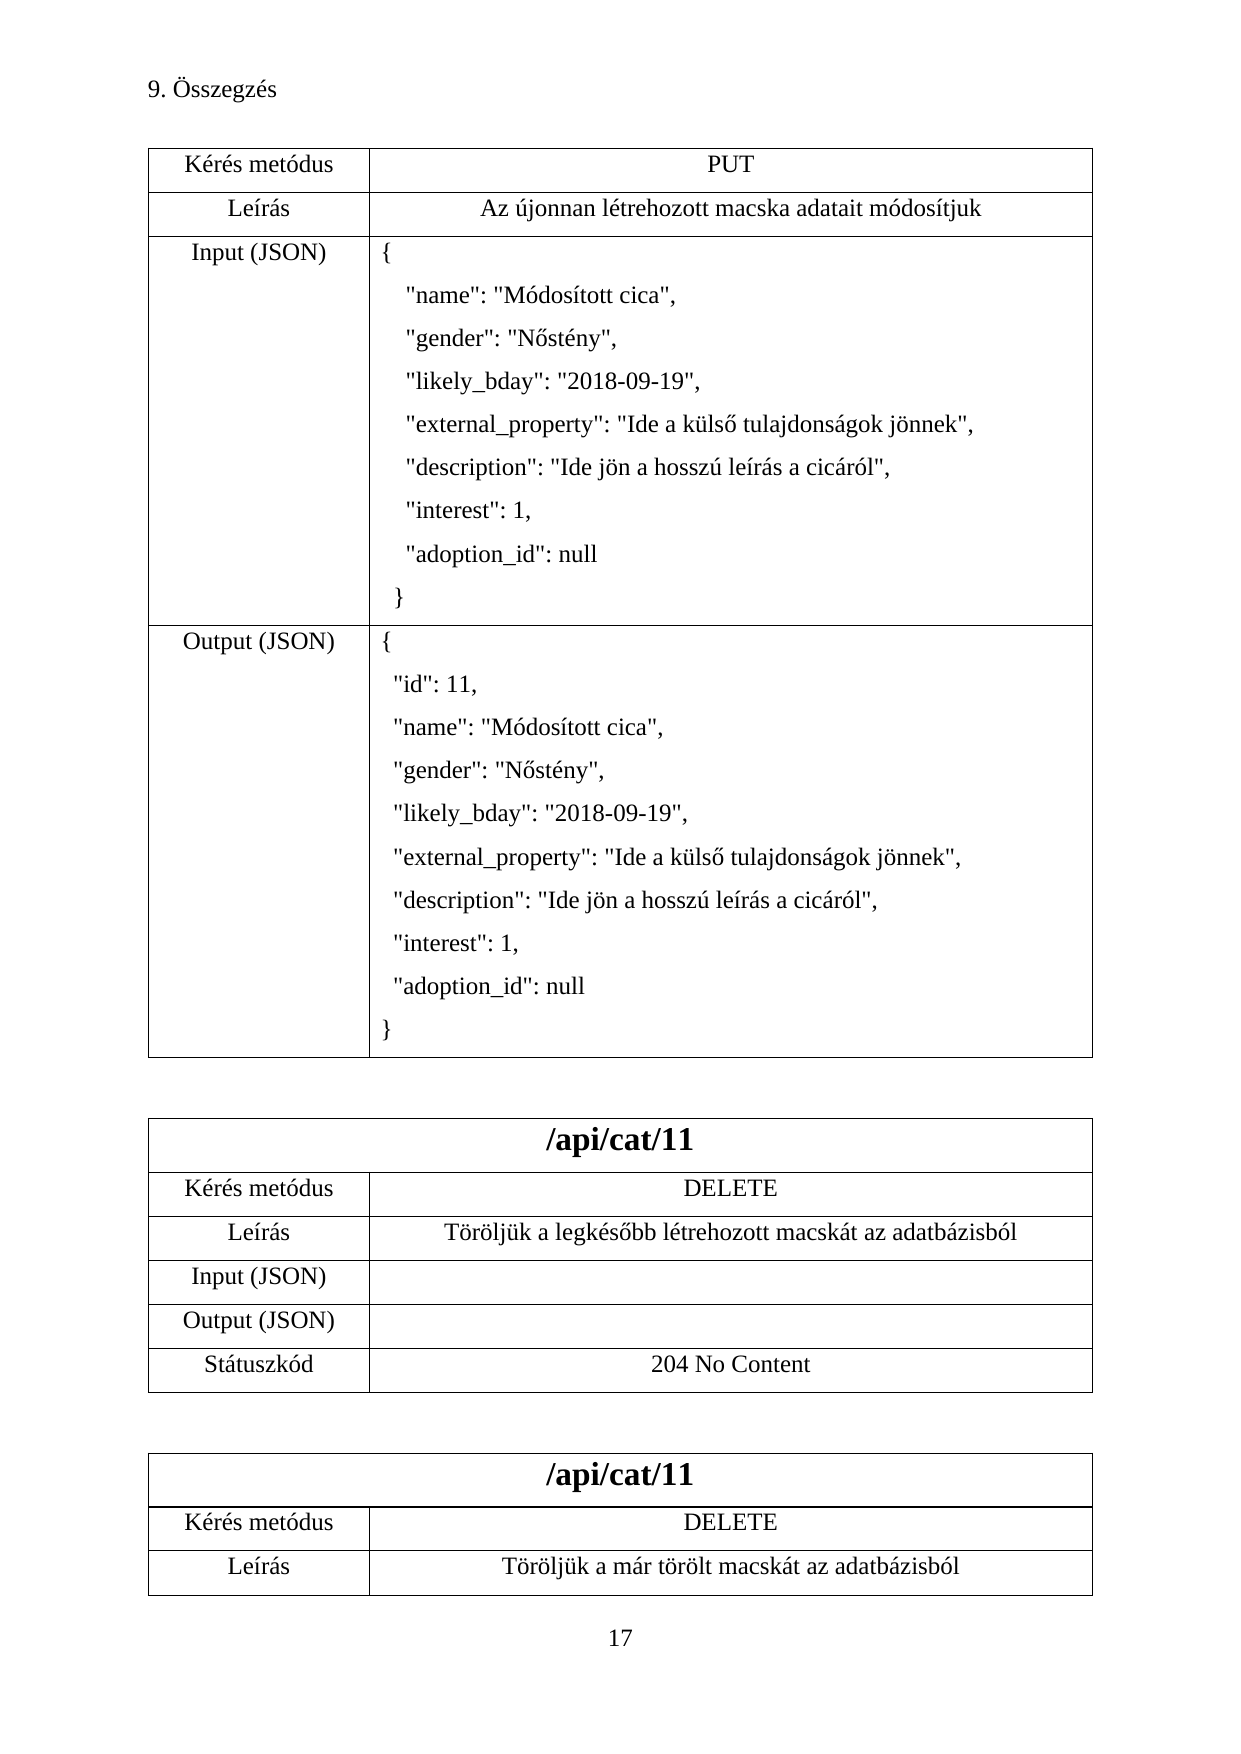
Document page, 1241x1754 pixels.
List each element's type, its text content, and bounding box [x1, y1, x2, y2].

table_cell 204 No Content [370, 1349, 1092, 1392]
table_cell DELETE [370, 1173, 1092, 1216]
table_cell Input (JSON) [149, 1261, 369, 1304]
table_cell [370, 1305, 1092, 1348]
table_cell Kérés metódus [149, 1508, 369, 1550]
table_cell Leírás [149, 1217, 369, 1260]
table_cell Leírás [149, 1551, 369, 1594]
table_cell DELETE [370, 1508, 1092, 1550]
table_cell Output (JSON) [149, 626, 369, 1057]
table_cell Státuszkód [149, 1349, 369, 1392]
table_cell PUT [370, 149, 1092, 192]
table_header /api/cat/11 [149, 1454, 1092, 1506]
table_cell Az újonnan létrehozott macska adatait módosítjuk [370, 193, 1092, 236]
table_cell Töröljük a már törölt macskát az adatbázisból [370, 1551, 1092, 1594]
table_cell Output (JSON) [149, 1305, 369, 1348]
table_header /api/cat/11 [149, 1119, 1092, 1172]
table_cell Töröljük a legkésőbb létrehozott macskát az adatbázisból [370, 1217, 1092, 1260]
table_cell { "id": 11, "name": "Módosított cica", "gender": "Nőstény", "likely_bday": "2018-09-19", "external_property": "Ide a külső tulajdonságok jönnek", "description": "Ide jön a hosszú leírás a cicáról", "interest": 1, "adoption_id": null } [370, 626, 1092, 1057]
table_cell Input (JSON) [149, 237, 369, 625]
table_cell Kérés metódus [149, 1173, 369, 1216]
table_cell [370, 1261, 1092, 1304]
table_cell Kérés metódus [149, 149, 369, 192]
table_cell { "name": "Módosított cica", "gender": "Nőstény", "likely_bday": "2018-09-19", "external_property": "Ide a külső tulajdonságok jönnek", "description": "Ide jön a hosszú leírás a cicáról", "interest": 1, "adoption_id": null } [370, 237, 1092, 625]
table_cell Leírás [149, 193, 369, 236]
